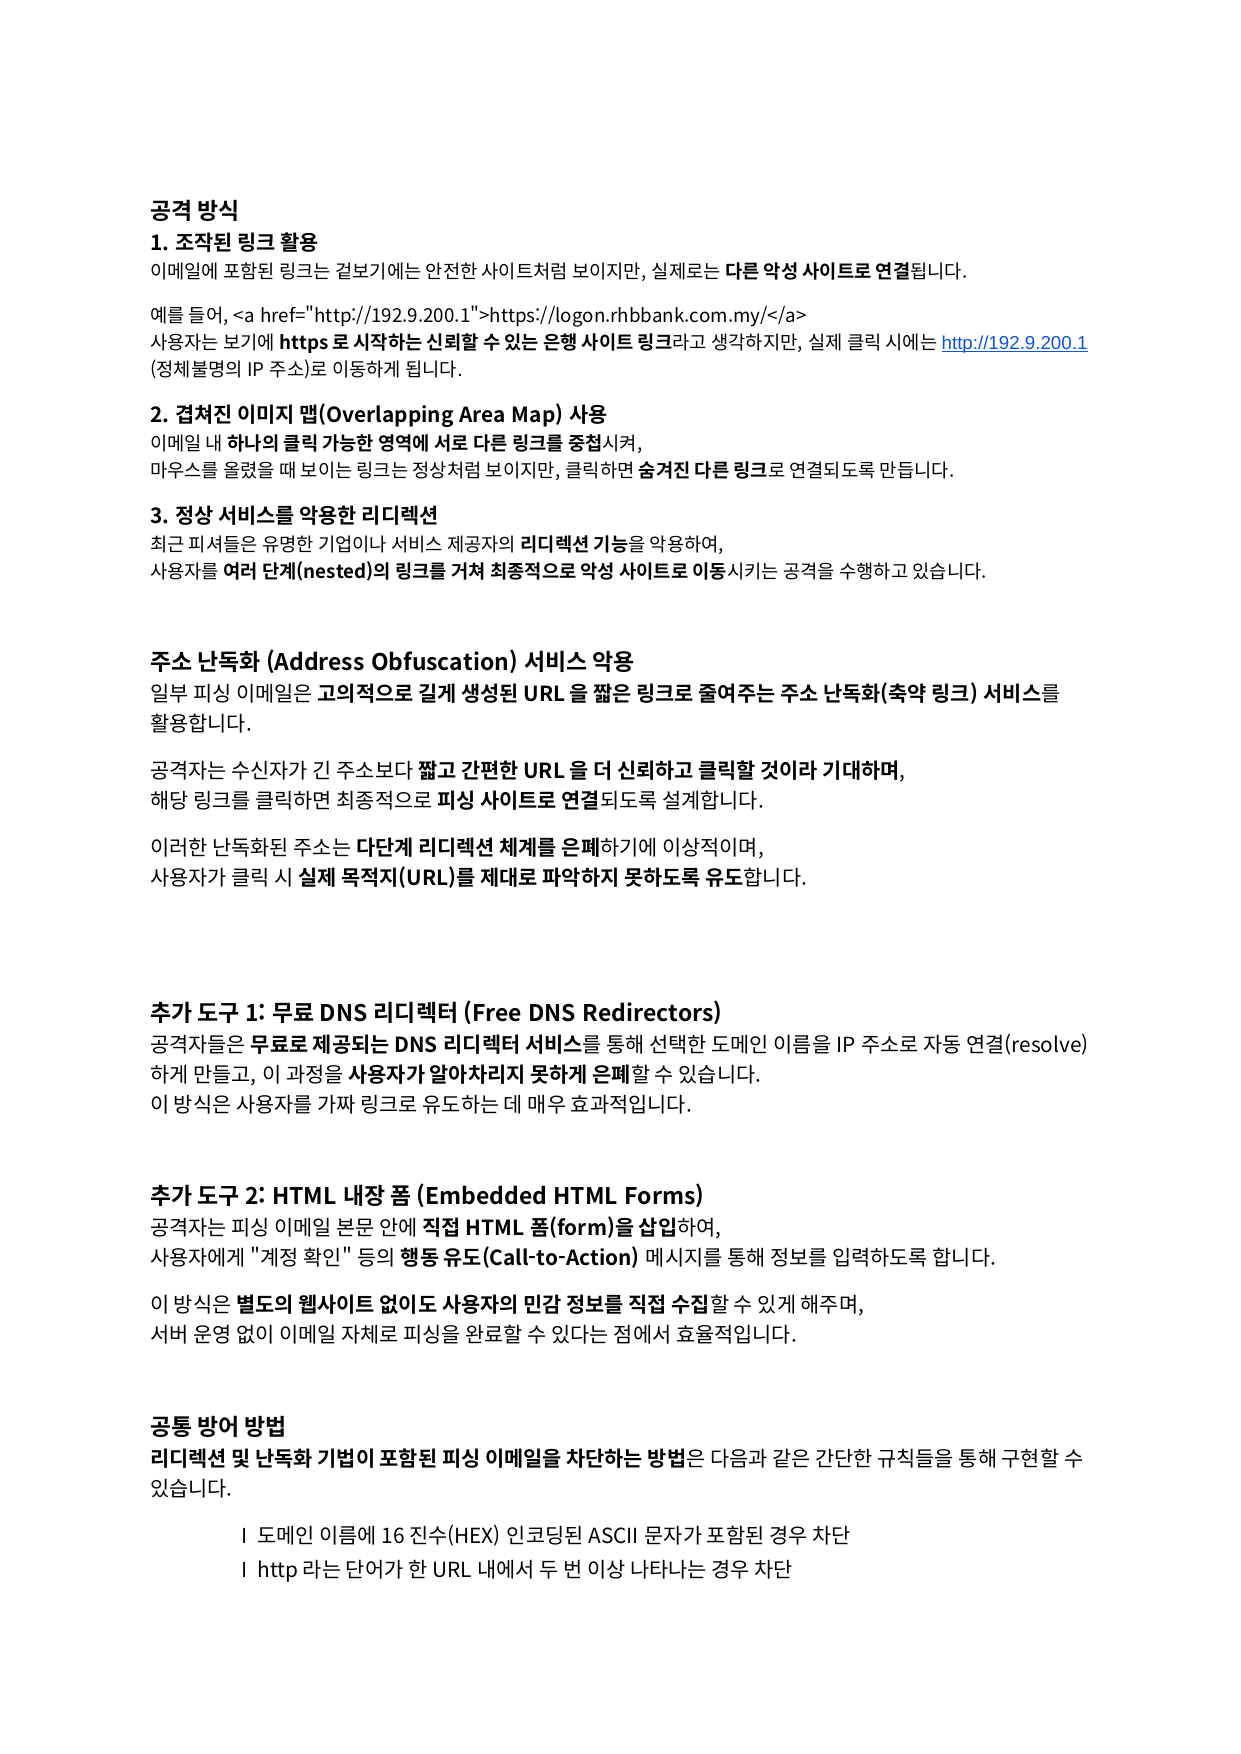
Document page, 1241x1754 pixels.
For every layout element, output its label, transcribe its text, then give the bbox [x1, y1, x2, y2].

text 공통 방어 방법 리디렉션 및 난독화 기법이 포함된 피싱 이메일을 차단하는 방법은 다음과 같은 간단한 규칙들을 통해 구현할 수 있습니다. [150, 1408, 1090, 1502]
text 이 방식은 별도의 웹사이트 없이도 사용자의 민감 정보를 직접 수집할 수 있게 해주며, 서버 운영 없이 이메일 자체로 피싱을 완료할 수 있다는 점에서 효율적입니다. [150, 1288, 1090, 1349]
text l 도메인 이름에 16진수(HEX) 인코딩된 ASCII 문자가 포함된 경우 차단 [242, 1519, 1090, 1549]
text 공격자는 수신자가 긴 주소보다 짧고 간편한 URL을 더 신뢰하고 클릭할 것이라 기대하며, 해당 링크를 클릭하면 최종적으로 피싱 사이트로 연결되도록 설계합니다. [150, 754, 1090, 815]
text 2. 겹쳐진 이미지 맵(Overlapping Area Map) 사용 이메일 내 하나의 클릭 가능한 영역에 서로 다른 링크를 중첩시켜, 마우스를 올렸을 때 보이는 링크는 정상처럼 보이지만, 클릭하면 숨겨진 다른 링크로 연결되도록 만듭니다. [150, 398, 1090, 483]
text l http라는 단어가 한 URL 내에서 두 번 이상 나타나는 경우 차단 [242, 1553, 1090, 1584]
text 이러한 난독화된 주소는 다단계 리디렉션 체계를 은폐하기에 이상적이며, 사용자가 클릭 시 실제 목적지(URL)를 제대로 파악하지 못하도록 유도합니다. [150, 831, 1090, 892]
text 공격 방식 1. 조작된 링크 활용 이메일에 포함된 링크는 겉보기에는 안전한 사이트처럼 보이지만, 실제로는 다른 악성 사이트로 연결됩니다. [150, 193, 1090, 284]
text 추가 도구 2: HTML 내장 폼 (Embedded HTML Forms) 공격자는 피싱 이메일 본문 안에 직접 HTML 폼(form)을 삽입하여, 사용자에게 "계정 확인" 등의 행동 유도(Call-to-Action) 메시지를 통해 정보를 입력하도록 합니다. [150, 1178, 1090, 1272]
text 예를 들어, <a href="http://192.9.200.1">https://logon.rhbbank.com.my/</a> 사용자는 보기에 https로 시작하는 신뢰할 수 있는 은행 사이트 링크라고 생각하지만, 실제 클릭 시에는 http://192.9.200.1 (정체불명의 IP 주소)로 이동하게 됩니다. [150, 300, 1090, 382]
text 주소 난독화 (Address Obfuscation) 서비스 악용 일부 피싱 이메일은 고의적으로 길게 생성된 URL을 짧은 링크로 줄여주는 주소 난독화(축약 링크) 서비스를 활용합니다. [150, 644, 1090, 738]
text 3. 정상 서비스를 악용한 리디렉션 최근 피셔들은 유명한 기업이나 서비스 제공자의 리디렉션 기능을 악용하여, 사용자를 여러 단계(nested)의 링크를 거쳐 최종적으로 악성 사이트로 이동시키는 공격을 수행하고 있습니다. [150, 500, 1090, 584]
text 추가 도구 1: 무료 DNS 리디렉터 (Free DNS Redirectors) 공격자들은 무료로 제공되는 DNS 리디렉터 서비스를 통해 선택한 도메인 이름을 IP 주소로 자동 연결(resolve)하게 만들고, 이 과정을 사용자가 알아차리지 못하게 은폐할 수 있습니다. 이 방식은 사용자를 가짜 링크로 유도하는 데 매우 효과적입니다. [150, 994, 1090, 1118]
